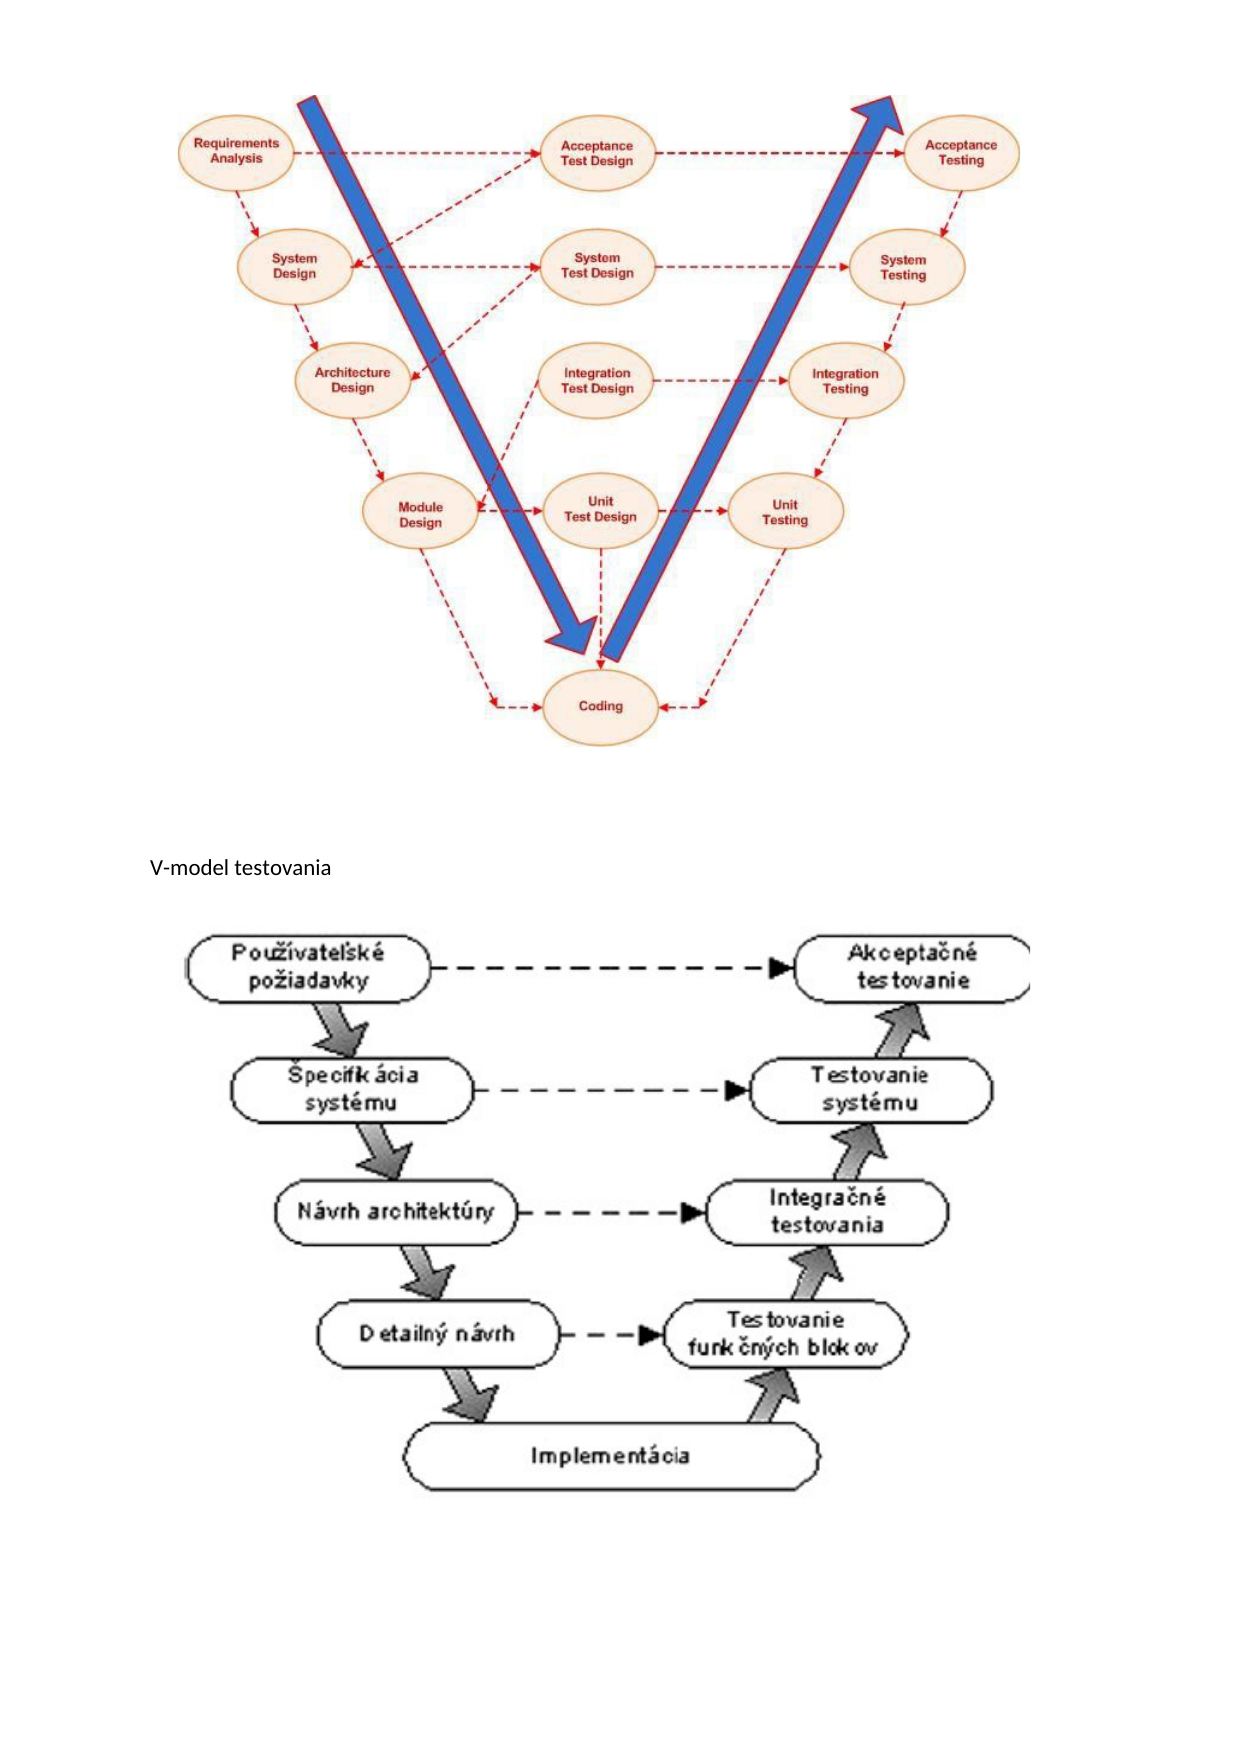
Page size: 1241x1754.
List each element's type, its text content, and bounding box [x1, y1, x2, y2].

picture [177, 95, 1020, 747]
text V-model testovania [150, 853, 1090, 881]
picture [150, 900, 1030, 1502]
